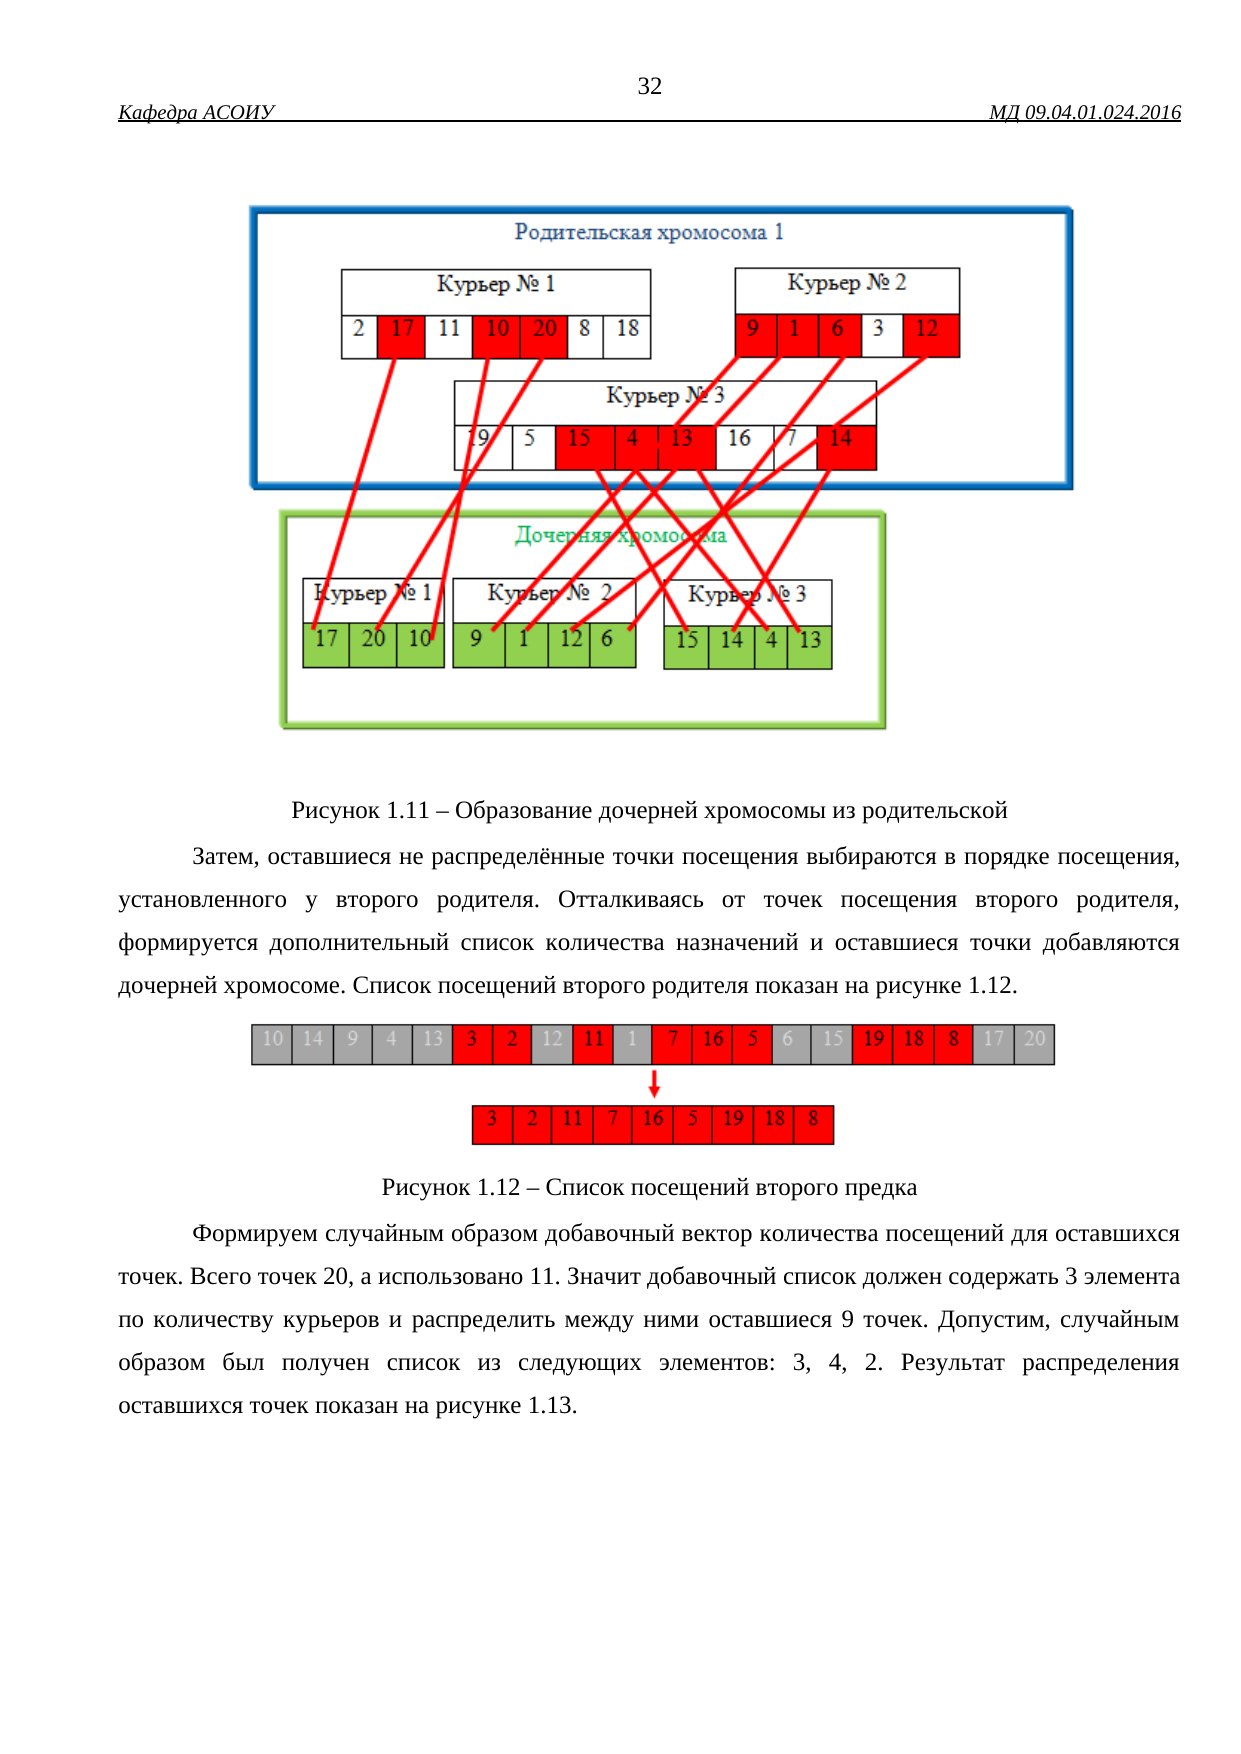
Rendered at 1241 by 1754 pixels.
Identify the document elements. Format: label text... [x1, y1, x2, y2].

text Рисунок 1.11 – Образование дочерней хромосомы из родительской [118, 795, 1181, 823]
picture [194, 1013, 1105, 1155]
text Формируем случайным образом добавочный вектор количества посещений для оставшихся точек. Всего точек 20, а использовано 11. Значит добавочный список должен содержать 3 элемента по количеству курьеров и распределить между ними оставшиеся 9 точек. Допустим, случайным образом был получен список из следующих элементов: 3, 4, 2. Результат распределения оставшихся точек показан на рисунке 1.13. [118, 1218, 1181, 1419]
picture [159, 152, 1141, 778]
text Рисунок 1.12 – Список посещений второго предка [118, 1172, 1181, 1200]
text Затем, оставшиеся не распределённые точки посещения выбираются в порядке посещения, установленного у второго родителя. Отталкиваясь от точек посещения второго родителя, формируется дополнительный список количества назначений и оставшиеся точки добавляются дочерней хромосоме. Список посещений второго родителя показан на рисунке 1.12. [118, 841, 1181, 999]
